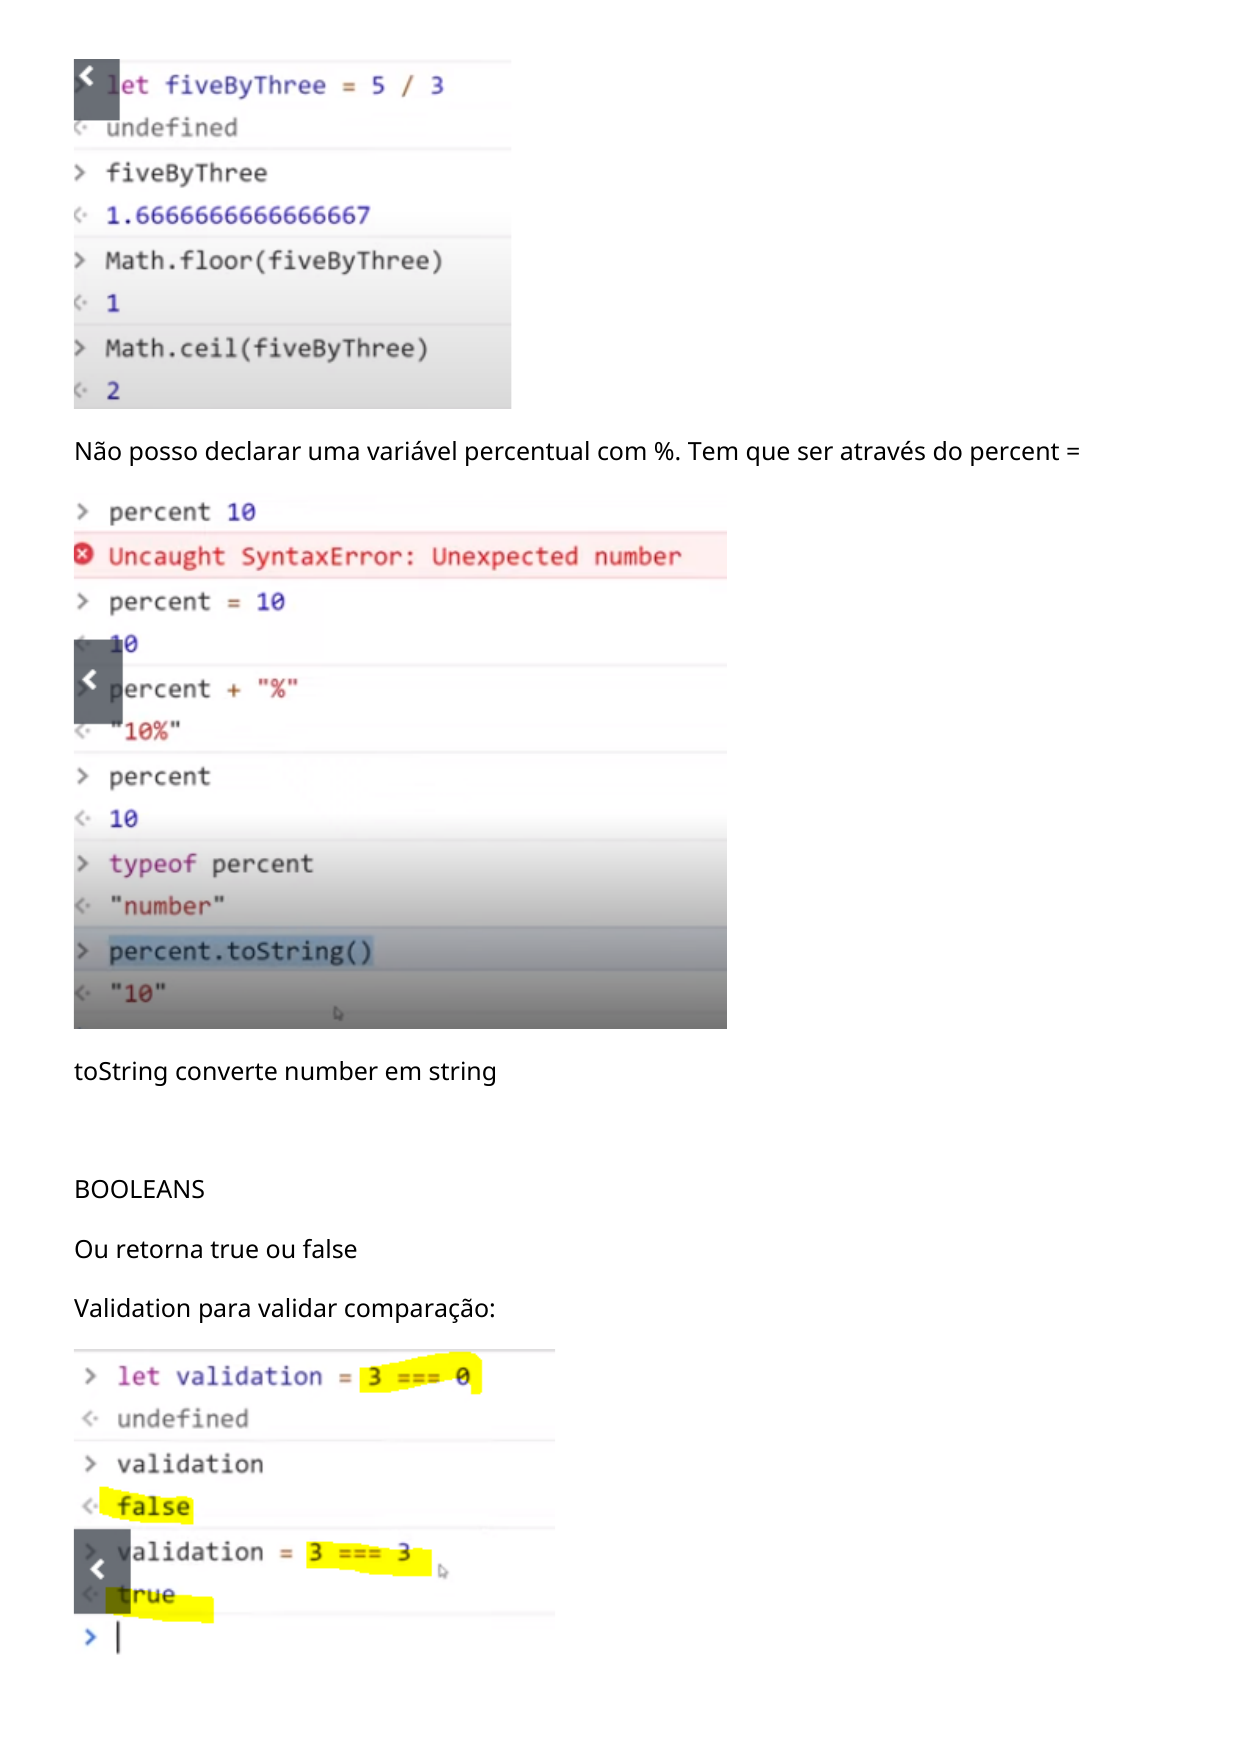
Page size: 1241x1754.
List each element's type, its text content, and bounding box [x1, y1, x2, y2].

text Não posso declarar uma variável percentual com %. Tem que ser através do percent = [74, 434, 1137, 468]
text BOOLEANS [74, 1172, 1137, 1206]
text Ou retorna true ou false [74, 1231, 1137, 1265]
picture [73, 59, 512, 409]
picture [73, 1349, 555, 1669]
text toString converte number em string [74, 1054, 1137, 1088]
picture [73, 493, 727, 1029]
text Validation para validar comparação: [74, 1290, 1137, 1324]
